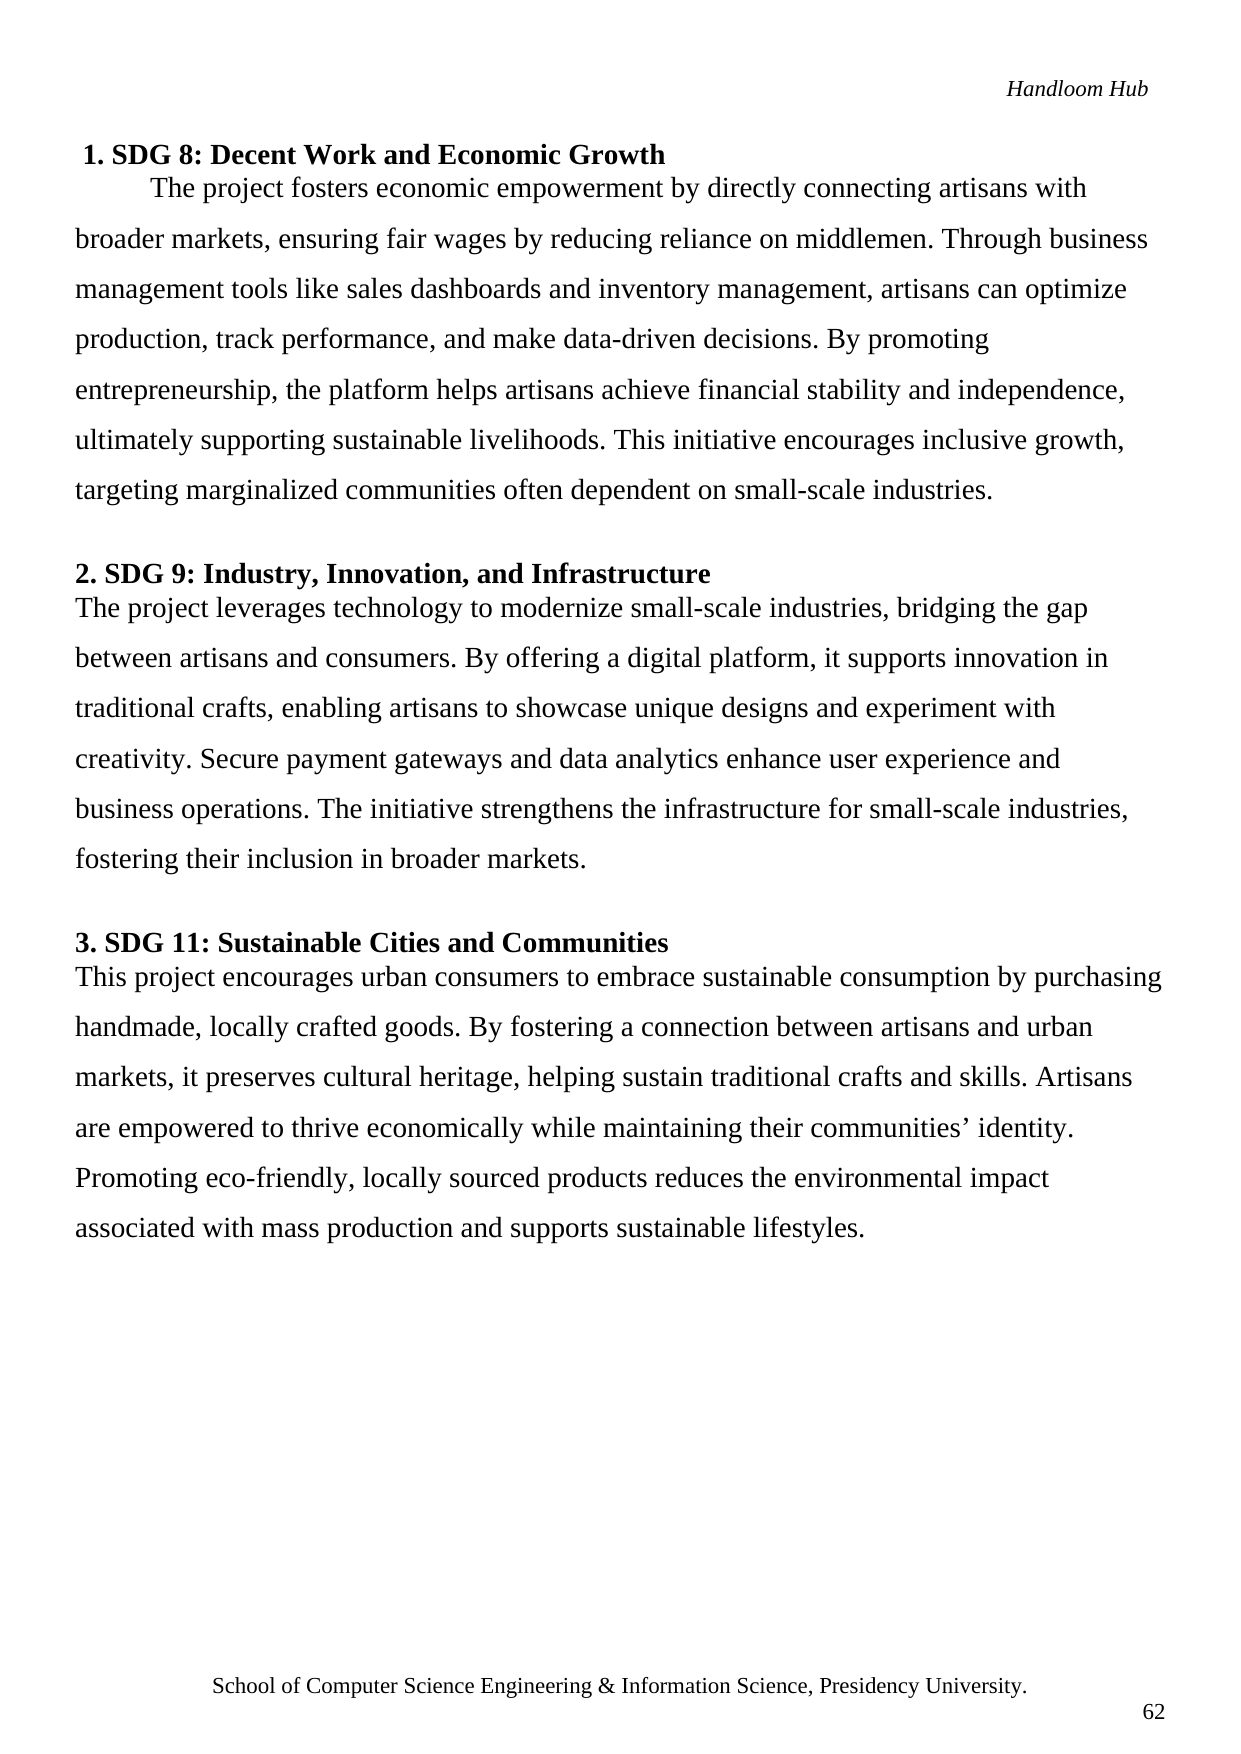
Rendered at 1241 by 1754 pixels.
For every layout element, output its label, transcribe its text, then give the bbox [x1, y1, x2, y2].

text This project encourages urban consumers to embrace sustainable consumption by purchasing handmade, locally crafted goods. By fostering a connection between artisans and urban markets, it preserves cultural heritage, helping sustain traditional crafts and skills. Artisans are empowered to thrive economically while maintaining their communities’ identity. Promoting eco-friendly, locally sourced products reduces the environmental impact associated with mass production and supports sustainable lifestyles. [75, 959, 1165, 1244]
text 2. SDG 9: Industry, Innovation, and Infrastructure [75, 556, 1165, 590]
text 1. SDG 8: Decent Work and Economic Growth [75, 137, 1165, 171]
text The project leverages technology to modernize small-scale industries, bridging the gap between artisans and consumers. By offering a digital platform, it supports innovation in traditional crafts, enabling artisans to showcase unique designs and experiment with creativity. Secure payment gateways and data analytics enhance user experience and business operations. The initiative strengthens the infrastructure for small-scale industries, fostering their inclusion in broader markets. [75, 590, 1165, 875]
text The project fosters economic empowerment by directly connecting artisans with broader markets, ensuring fair wages by reducing reliance on middlemen. Through business management tools like sales dashboards and inventory management, artisans can optimize production, track performance, and make data-driven decisions. By promoting entrepreneurship, the platform helps artisans achieve financial stability and independence, ultimately supporting sustainable livelihoods. This initiative encourages inclusive growth, targeting marginalized communities often dependent on small-scale industries. [75, 171, 1165, 506]
text 3. SDG 11: Sustainable Cities and Communities [75, 925, 1165, 959]
